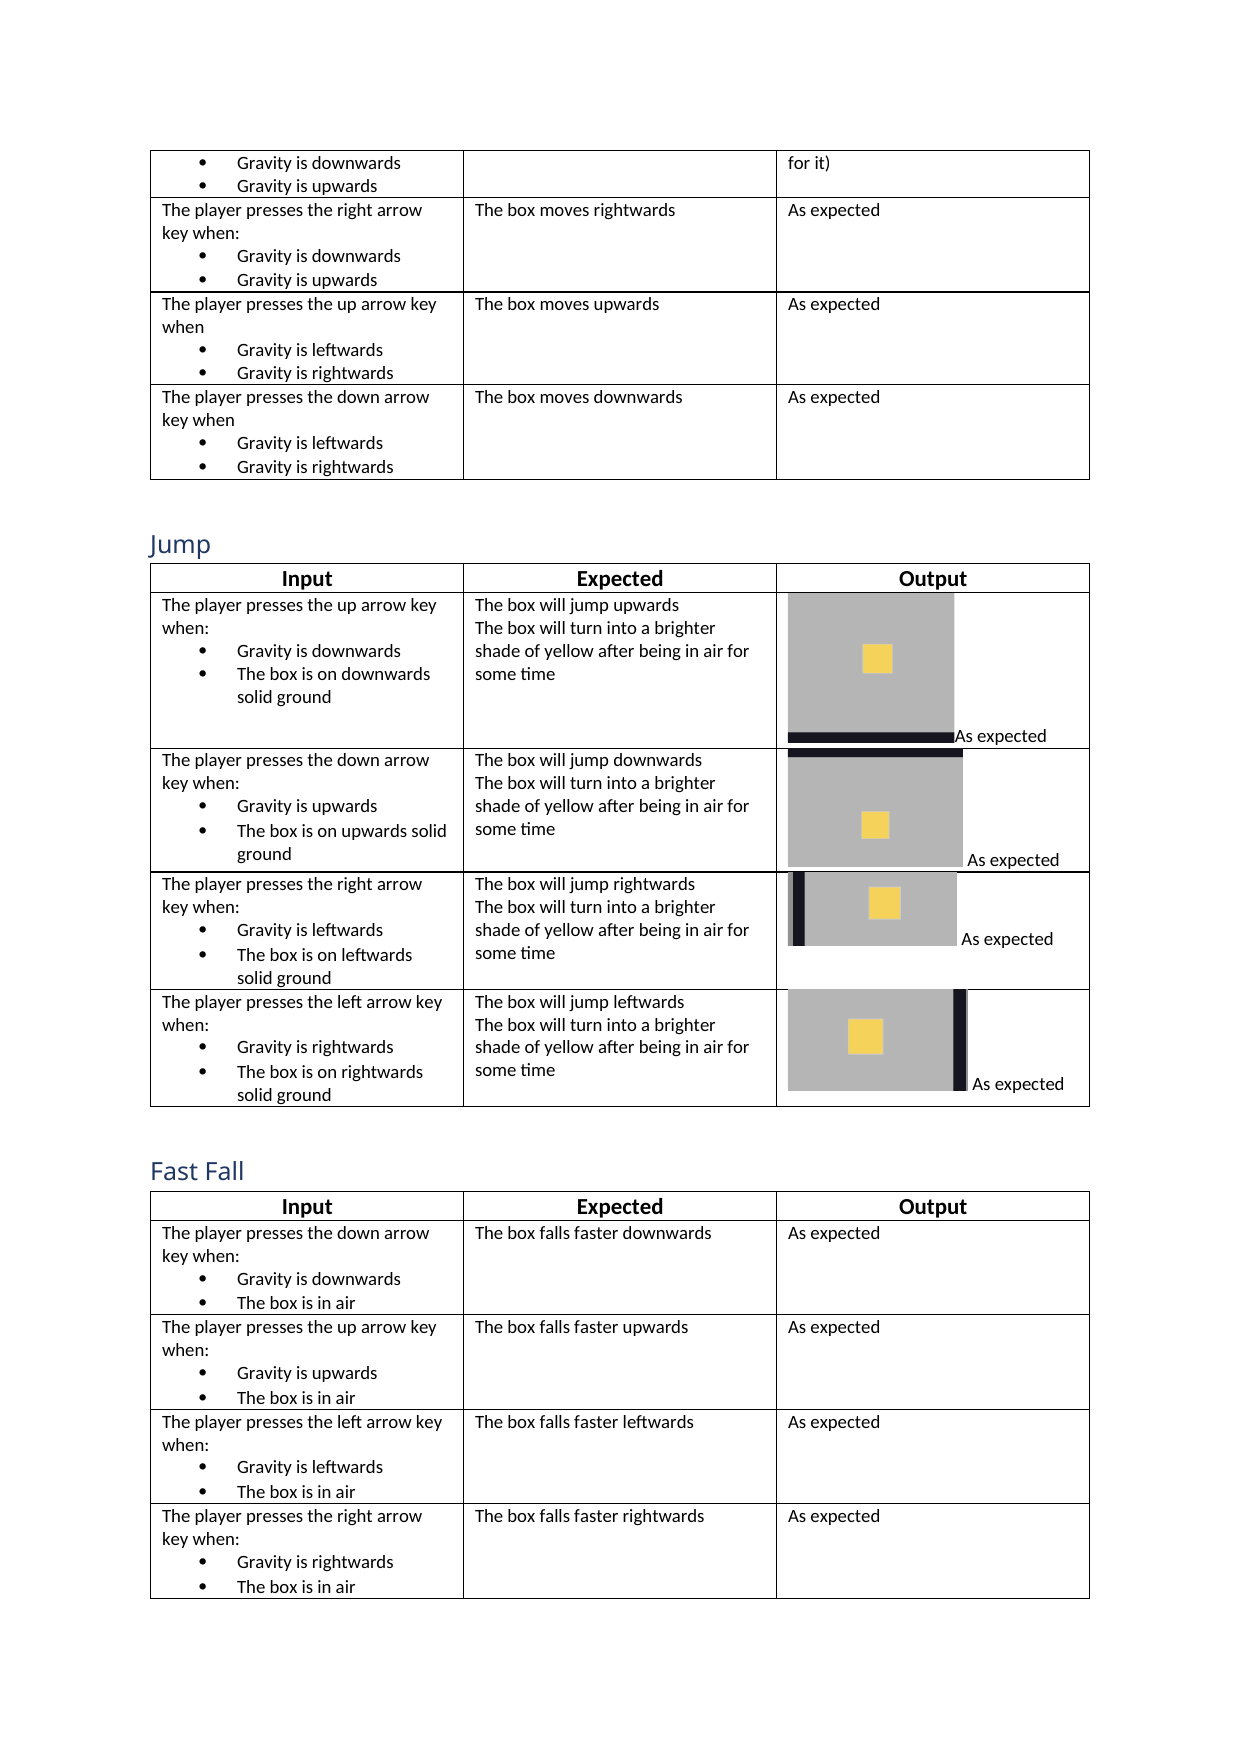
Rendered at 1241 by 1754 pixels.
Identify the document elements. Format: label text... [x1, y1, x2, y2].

table_cell The box moves rightwards [464, 198, 776, 291]
table_cell The box falls faster upwards [464, 1315, 776, 1409]
table_cell The player presses the down arrow key when Gravity is leftwards Gravity is rightwards [151, 385, 463, 478]
table_cell As expected [777, 593, 1089, 748]
table_header Output [777, 1192, 1089, 1220]
table_cell As expected [777, 198, 1089, 291]
table_cell The box moves upwards [464, 293, 776, 384]
table_cell The player presses the left arrow key when: Gravity is rightwards The box is on rightwards solid ground [151, 990, 463, 1106]
table_header Expected [464, 1192, 776, 1220]
table_cell As expected [777, 385, 1089, 478]
table_cell The box will jump upwards The box will turn into a brighter shade of yellow after being in air for some time [464, 593, 776, 748]
picture [787, 872, 957, 946]
table_cell The player presses the right arrow key when: Gravity is downwards Gravity is upwards [151, 198, 463, 291]
subtitle Jump [150, 526, 1090, 561]
table_cell As expected [777, 1221, 1089, 1314]
table_cell As expected [777, 749, 1089, 871]
table_cell The player presses the right arrow key when: Gravity is leftwards The box is on leftwards solid ground [151, 873, 463, 989]
table_cell The player presses the up arrow key when: Gravity is downwards The box is on downwards solid ground [151, 593, 463, 748]
table_header Input [151, 1192, 463, 1220]
table_cell The player presses the left arrow key when: Gravity is leftwards The box is in air [151, 1410, 463, 1503]
table_cell The box will jump downwards The box will turn into a brighter shade of yellow after being in air for some time [464, 749, 776, 871]
table_header Expected [464, 564, 776, 592]
table_cell As expected [777, 1504, 1089, 1598]
table_cell The box will jump rightwards The box will turn into a brighter shade of yellow after being in air for some time [464, 873, 776, 989]
table_cell As expected [777, 293, 1089, 384]
table_header Input [151, 564, 463, 592]
table_cell As expected [777, 1315, 1089, 1409]
picture [787, 748, 963, 867]
table_cell The player presses the down arrow key when: Gravity is downwards The box is in air [151, 1221, 463, 1314]
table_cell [464, 151, 776, 197]
table_cell The player presses the right arrow key when: Gravity is rightwards The box is in air [151, 1504, 463, 1598]
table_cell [777, 151, 1089, 197]
table_cell As expected [777, 990, 1089, 1106]
picture [787, 989, 968, 1091]
table_cell The player presses the up arrow key when Gravity is leftwards Gravity is rightwards [151, 293, 463, 384]
table_cell The box will jump leftwards The box will turn into a brighter shade of yellow after being in air for some time [464, 990, 776, 1106]
table_cell The box falls faster downwards [464, 1221, 776, 1314]
table_cell The box falls faster leftwards [464, 1410, 776, 1503]
table_cell The box falls faster rightwards [464, 1504, 776, 1598]
table_cell As expected [777, 1410, 1089, 1503]
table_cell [151, 151, 463, 197]
picture [787, 593, 955, 743]
table_header Output [777, 564, 1089, 592]
table_cell As expected [777, 873, 1089, 989]
subtitle Fast Fall [150, 1154, 1090, 1188]
table_cell The box moves downwards [464, 385, 776, 478]
table_cell The player presses the down arrow key when: Gravity is upwards The box is on upwards solid ground [151, 749, 463, 871]
table_cell The player presses the up arrow key when: Gravity is upwards The box is in air [151, 1315, 463, 1409]
